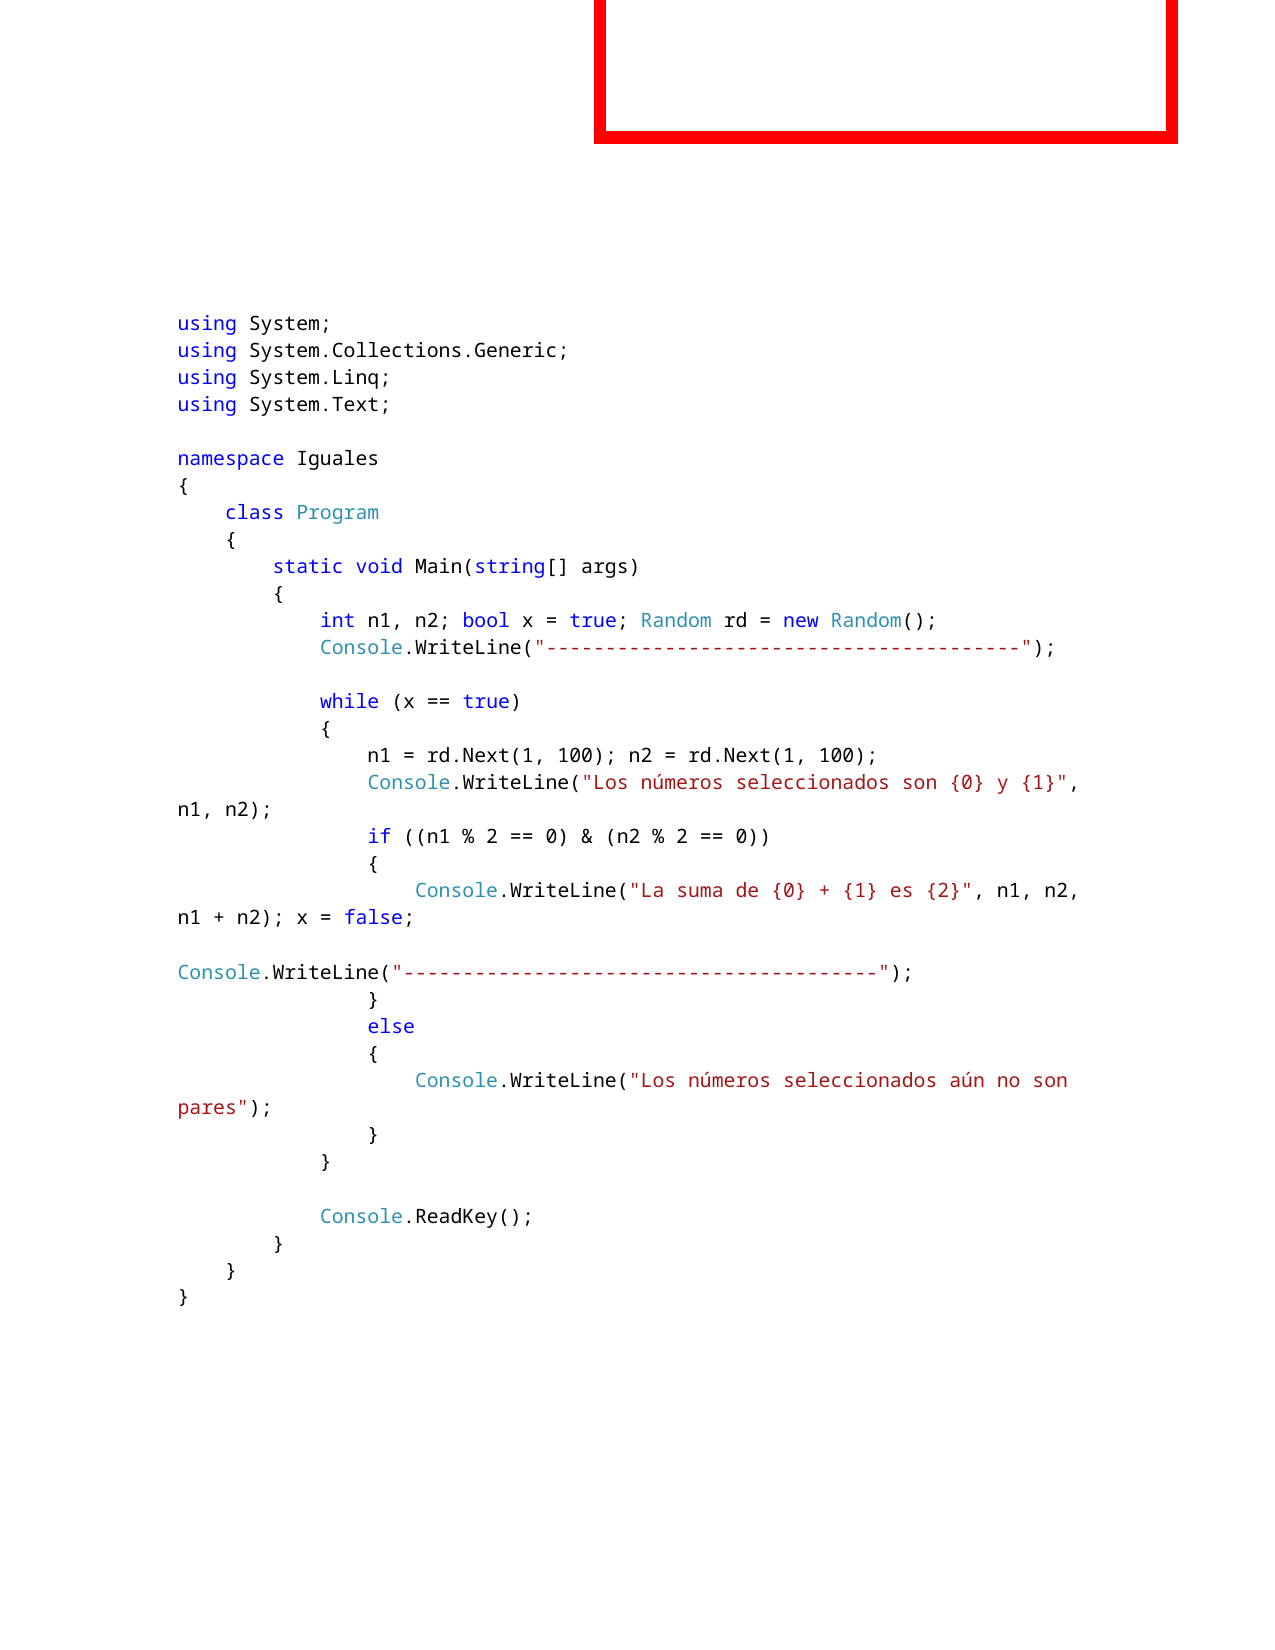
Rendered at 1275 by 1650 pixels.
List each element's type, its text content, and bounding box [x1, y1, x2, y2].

text } [177, 1229, 1098, 1256]
text using System.Collections.Generic; [177, 336, 1098, 363]
text while (x == true) [177, 687, 1098, 714]
text else [177, 1012, 1098, 1039]
text Console.WriteLine("----------------------------------------"); [177, 633, 1098, 660]
text Console.WriteLine("Los números seleccionados aún no son pares"); [177, 1066, 1098, 1120]
text { [177, 1039, 1098, 1066]
text using System.Text; [177, 390, 1098, 417]
text static void Main(string[] args) [177, 552, 1098, 579]
text { [177, 579, 1098, 606]
text } [177, 1147, 1098, 1174]
text using System; [177, 309, 1098, 336]
text using System.Linq; [177, 363, 1098, 390]
text } [177, 1283, 1098, 1310]
text n1 = rd.Next(1, 100); n2 = rd.Next(1, 100); [177, 741, 1098, 768]
text { [177, 714, 1098, 741]
text } [177, 1256, 1098, 1283]
text Console.WriteLine("La suma de {0} + {1} es {2}", n1, n2, n1 + n2); x = false; [177, 876, 1098, 930]
text class Program [177, 498, 1098, 525]
text { [177, 471, 1098, 498]
text { [177, 849, 1098, 876]
text namespace Iguales [177, 444, 1098, 471]
text int n1, n2; bool x = true; Random rd = new Random(); [177, 606, 1098, 633]
text if ((n1 % 2 == 0) & (n2 % 2 == 0)) [177, 822, 1098, 849]
text Console.ReadKey(); [177, 1202, 1098, 1229]
text } [177, 985, 1098, 1012]
text { [177, 525, 1098, 552]
text Console.WriteLine("----------------------------------------"); [177, 930, 1098, 985]
text } [177, 1120, 1098, 1147]
text Console.WriteLine("Los números seleccionados son {0} y {1}", n1, n2); [177, 768, 1098, 822]
